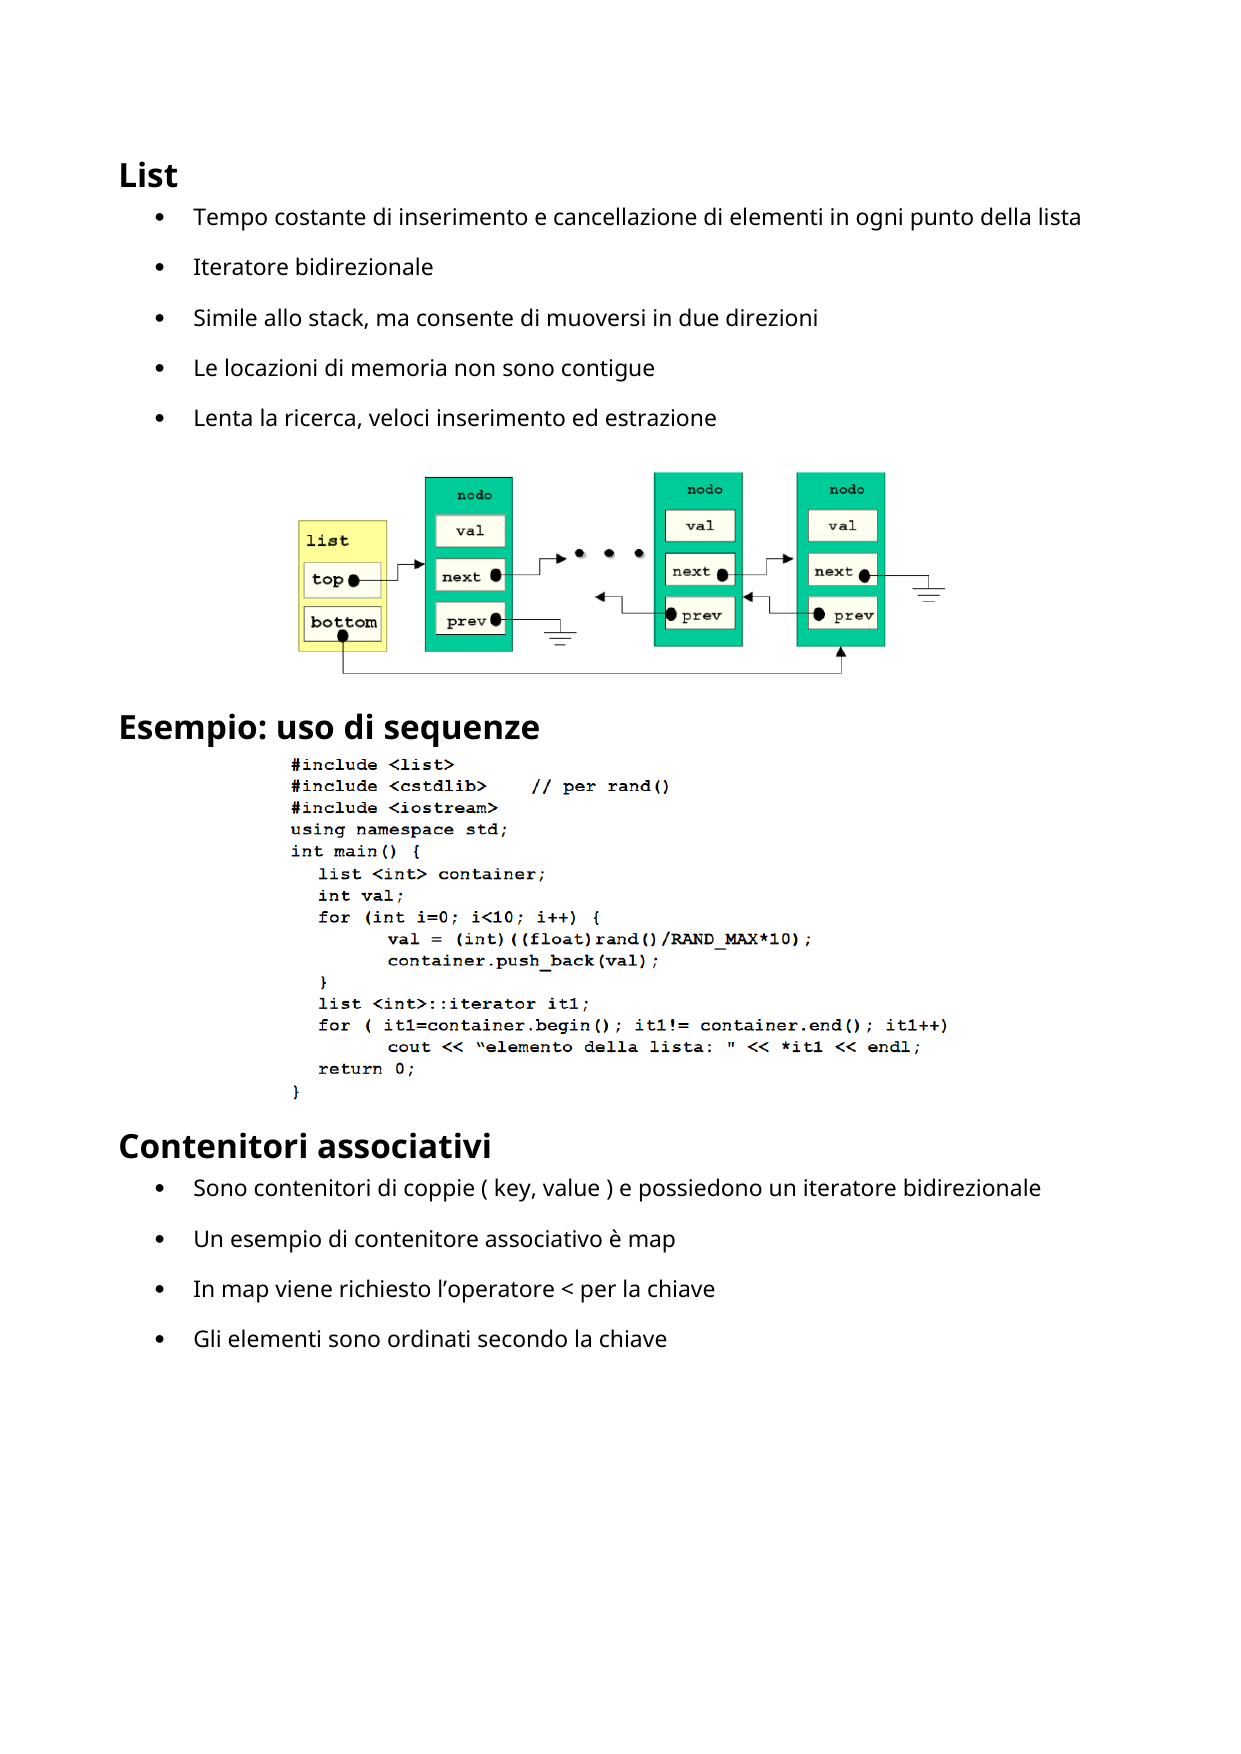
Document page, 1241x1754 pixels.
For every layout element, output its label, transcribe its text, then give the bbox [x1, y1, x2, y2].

text Contenitori associativi [118, 1123, 1122, 1168]
list Tempo costante di inserimento e cancellazione di elementi in ogni punto della lista [156, 201, 1122, 232]
list In map viene richiesto l’operatore < per la chiave [156, 1273, 1122, 1304]
list Sono contenitori di coppie ( key, value ) e possiedono un iteratore bidirezionale [156, 1172, 1122, 1203]
text Esempio: uso di sequenze [118, 703, 1122, 749]
list Un esempio di contenitore associativo è map [156, 1222, 1122, 1254]
list Le locazioni di memoria non sono contigue [156, 352, 1122, 383]
list Lenta la ricerca, veloci inserimento ed estrazione [156, 402, 1122, 434]
text List [118, 152, 1122, 197]
list Simile allo stack, ma consente di muoversi in due direzioni [156, 302, 1122, 333]
list Iteratore bidirezionale [156, 251, 1122, 282]
list Gli elementi sono ordinati secondo la chiave [156, 1323, 1122, 1354]
picture [290, 452, 950, 685]
picture [288, 752, 952, 1104]
